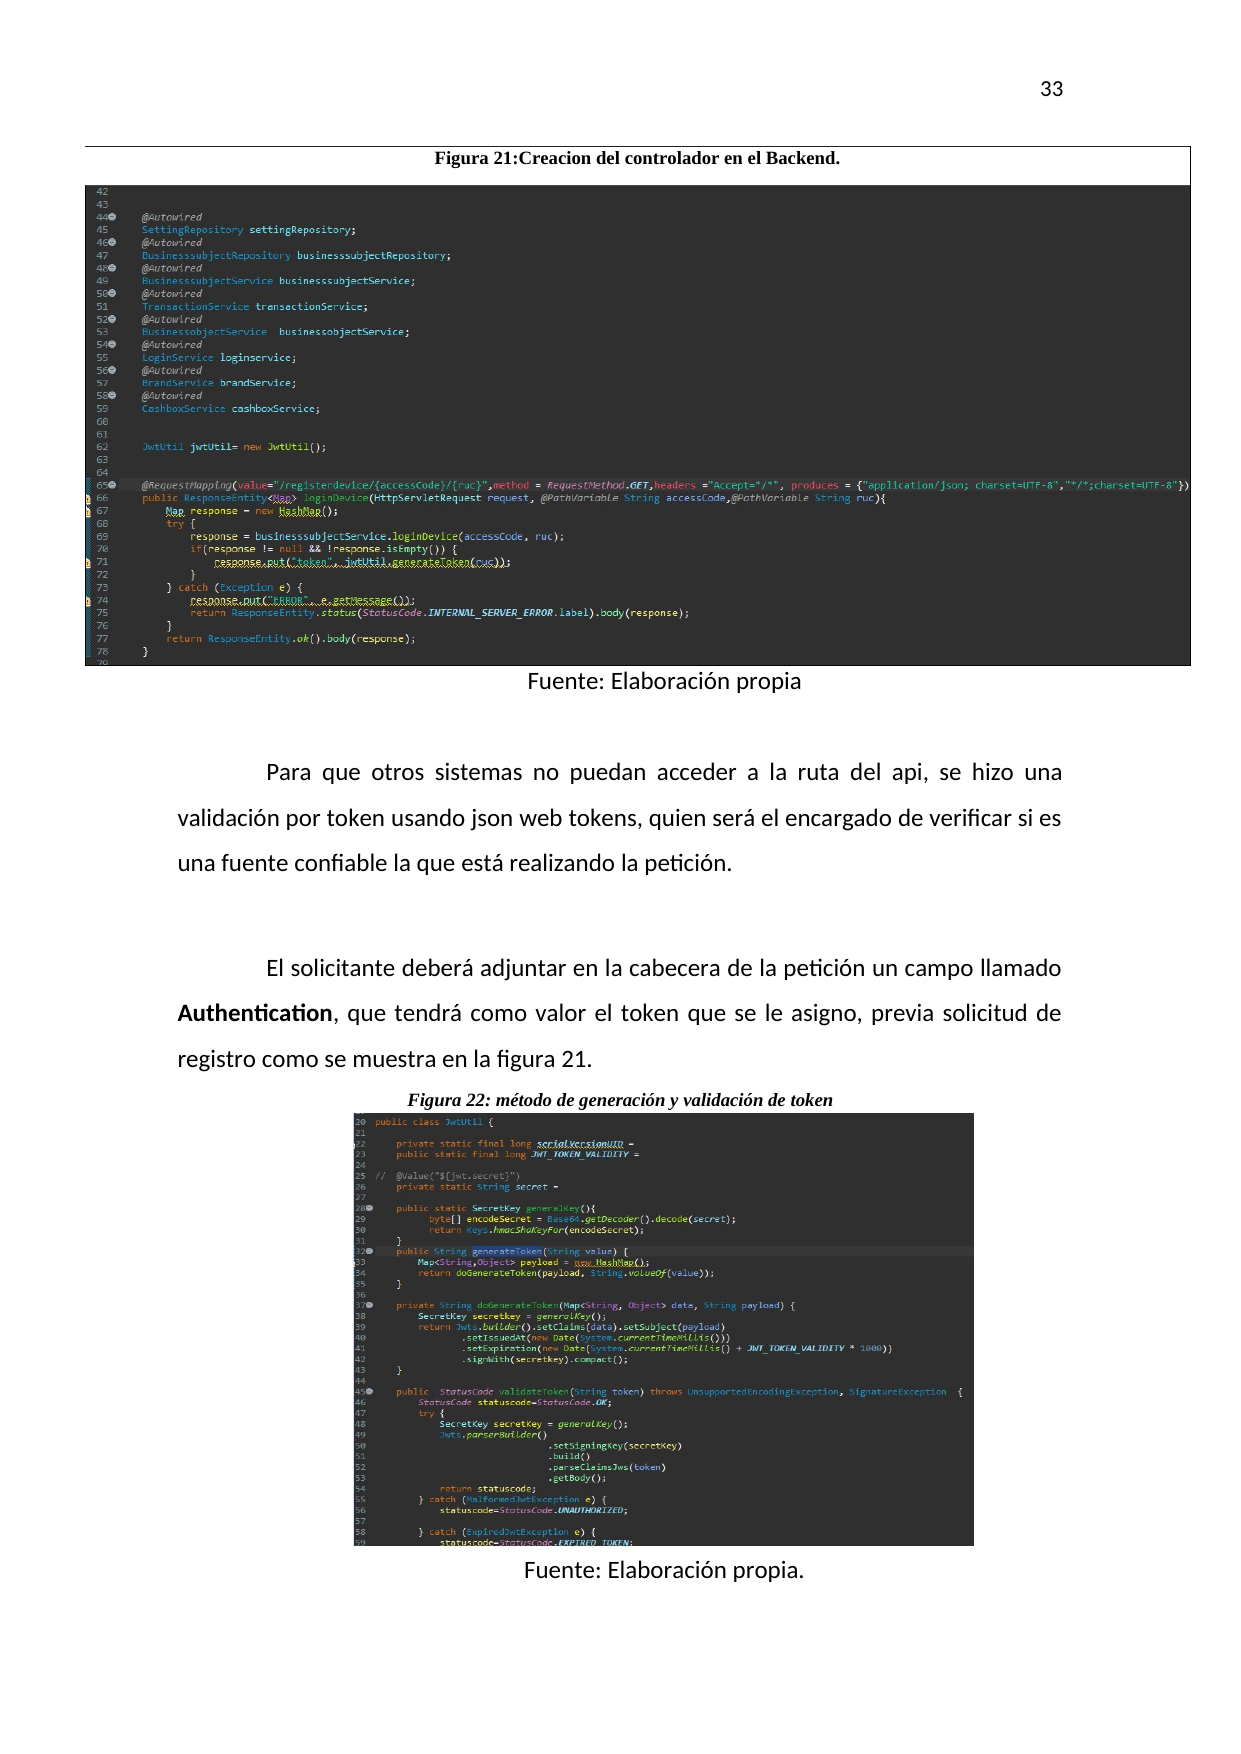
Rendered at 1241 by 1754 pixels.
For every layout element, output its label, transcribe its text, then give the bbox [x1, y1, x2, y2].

text Fuente: Elaboración propia. [265, 1554, 1064, 1584]
picture [353, 1113, 974, 1548]
text Para que otros sistemas no puedan acceder a la ruta del api, se hizo una validación por token usando json web tokens, quien será el encargado de verificar si es una fuente confiable la que está realizando la petición. [177, 756, 1064, 878]
text Figura 22: método de generación y validación de token [176, 1089, 1064, 1111]
text Fuente: Elaboración propia [265, 666, 1064, 695]
text El solicitante deberá adjuntar en la cabecera de la petición un campo llamado Authentication, que tendrá como valor el token que se le asigno, previa solicitud de registro como se muestra en la figura 21. [177, 952, 1063, 1074]
picture [86, 186, 1190, 665]
